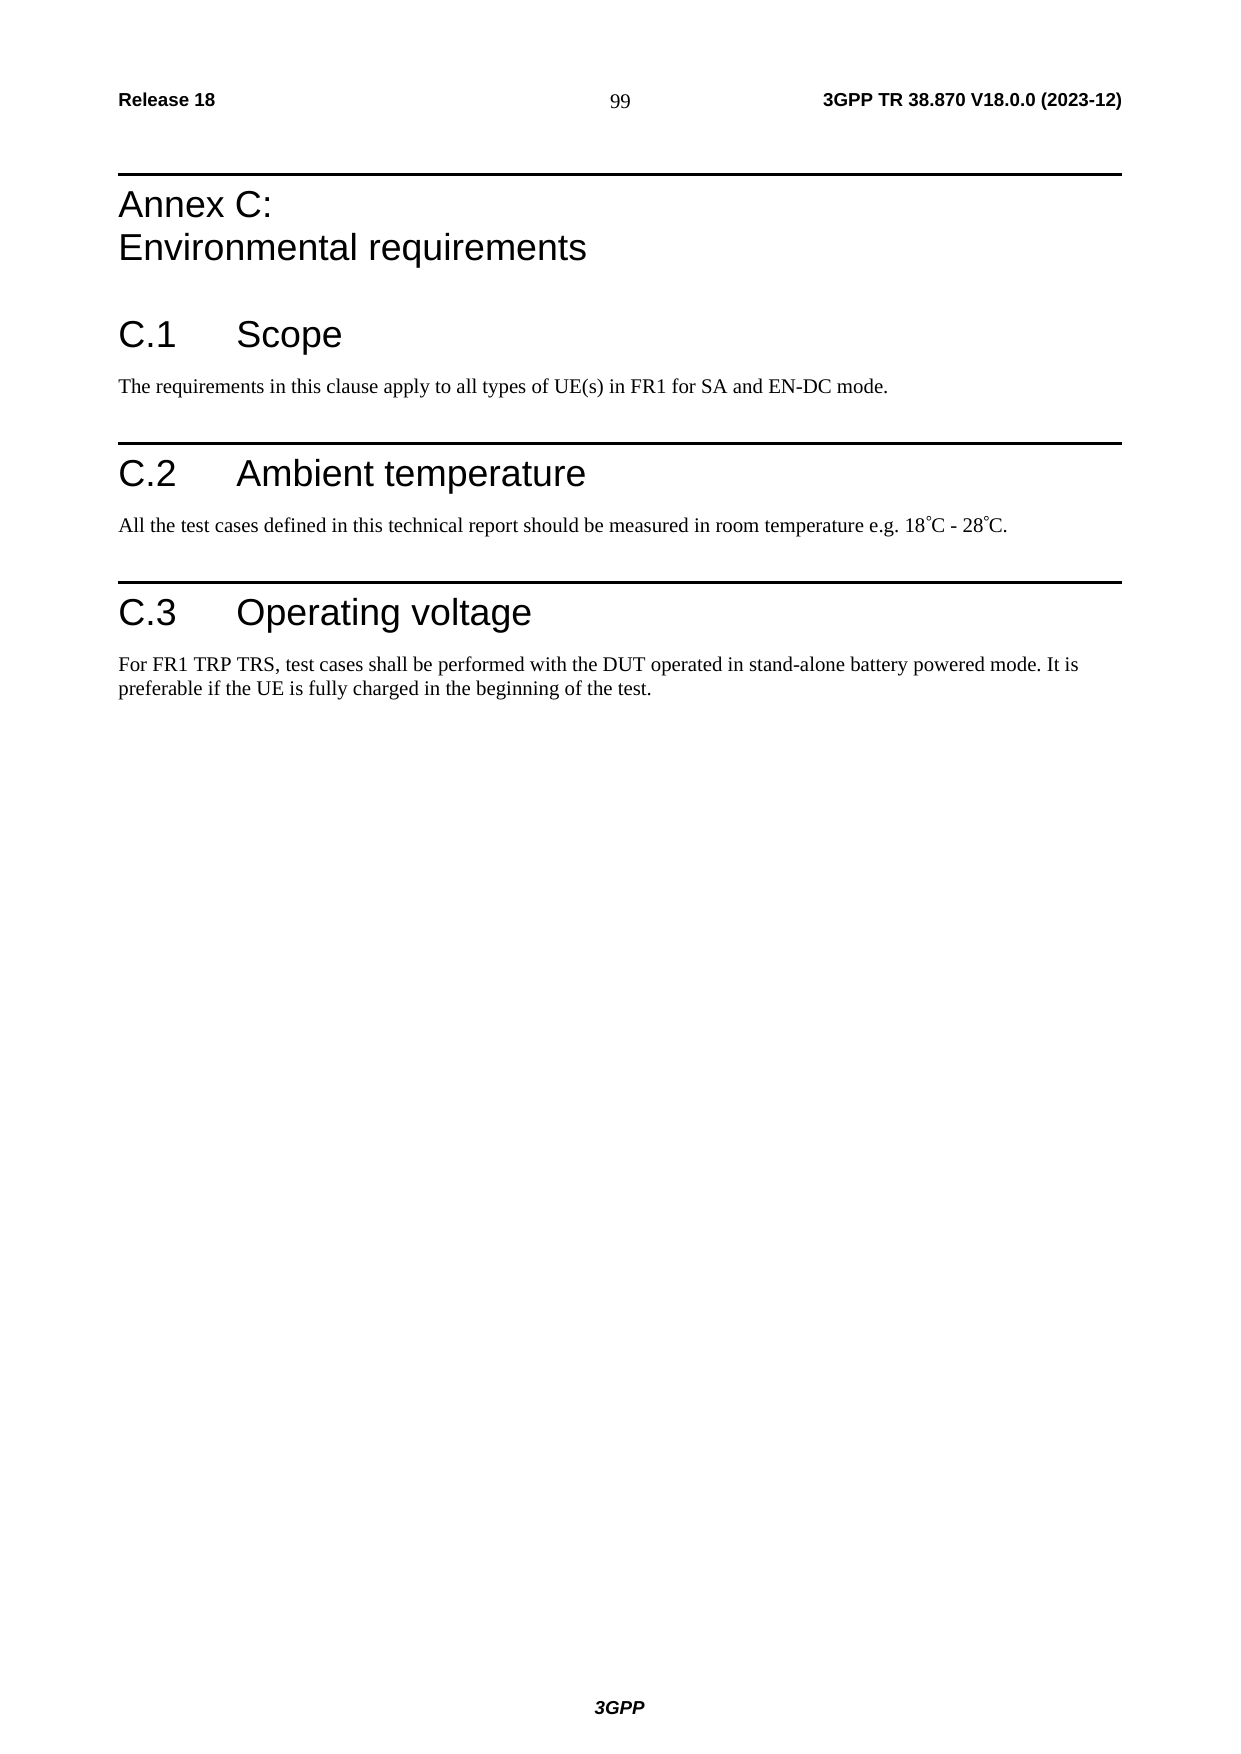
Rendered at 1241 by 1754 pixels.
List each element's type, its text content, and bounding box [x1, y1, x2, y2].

subtitle C.3 Operating voltage [118, 584, 1122, 633]
subtitle C.2 Ambient temperature [118, 445, 1122, 494]
text The requirements in this clause apply to all types of UE(s) in FR1 for SA and EN-DC mode. [118, 374, 1122, 398]
subtitle C.1 Scope [118, 302, 1122, 355]
text For FR1 TRP TRS, test cases shall be performed with the DUT operated in stand-alone battery powered mode. It is preferable if the UE is fully charged in the beginning of the test. [118, 652, 1122, 700]
text All the test cases defined in this technical report should be measured in room temperature e.g. 18C - 28C. [118, 513, 1122, 537]
subtitle Annex C: Environmental requirements [118, 176, 1122, 268]
